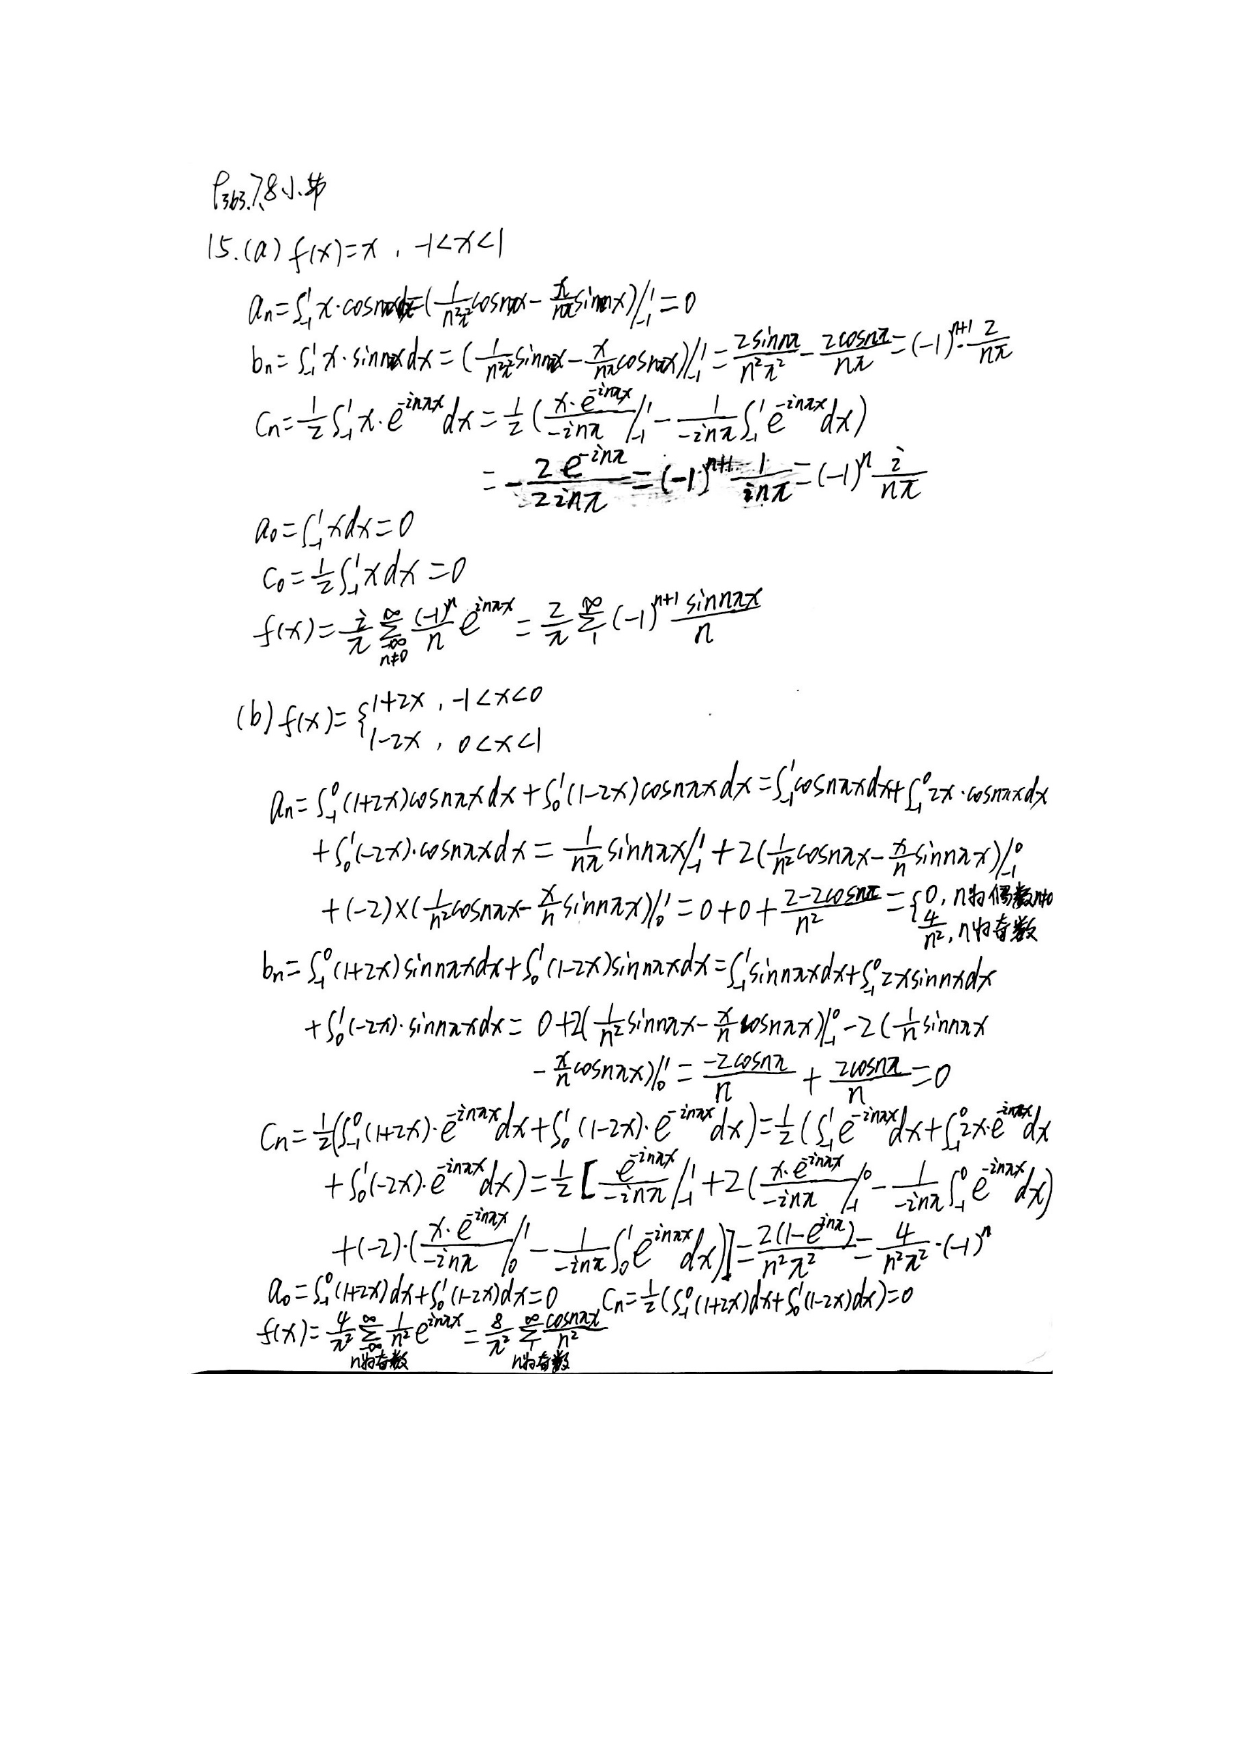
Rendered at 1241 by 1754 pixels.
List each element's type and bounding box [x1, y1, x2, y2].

picture [187, 162, 1053, 1374]
